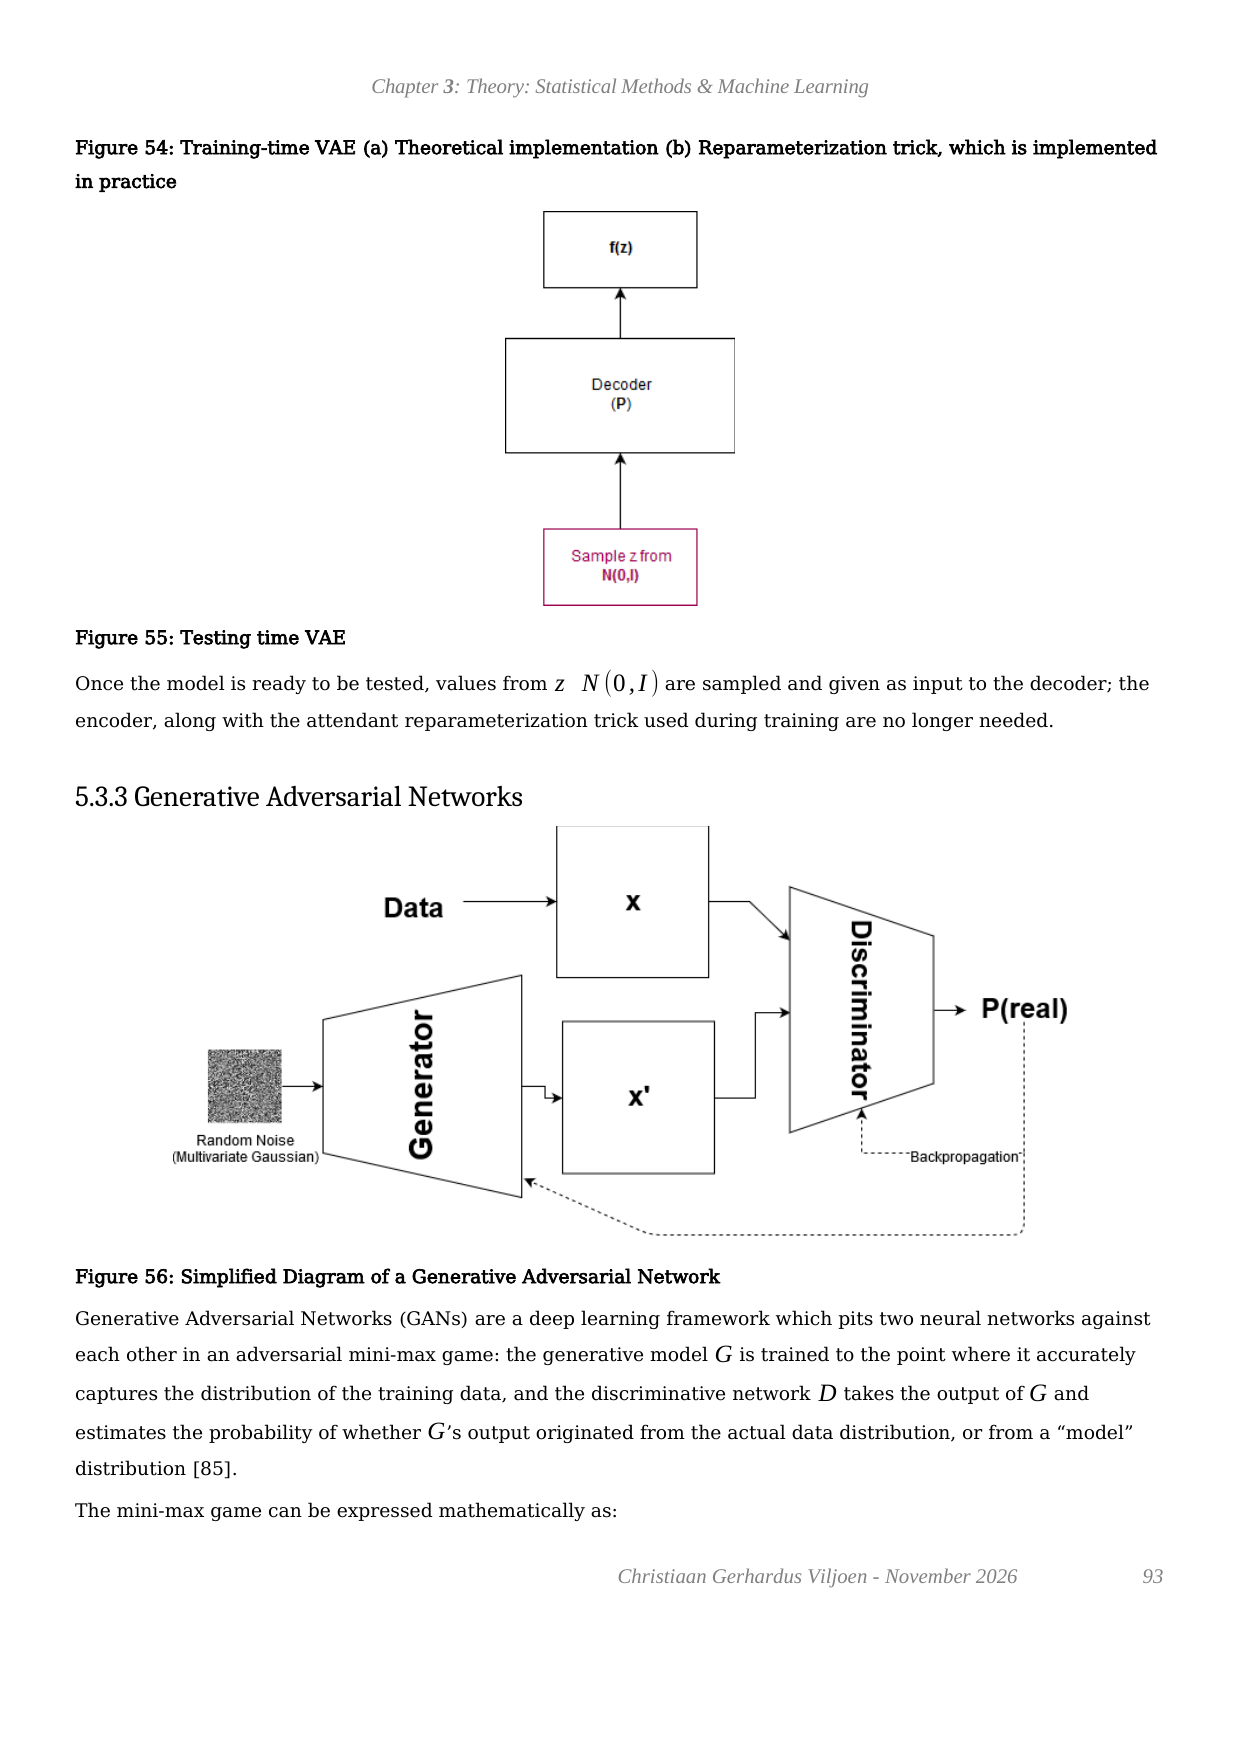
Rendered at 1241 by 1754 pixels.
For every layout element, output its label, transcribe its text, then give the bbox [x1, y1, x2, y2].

text Once the model is ready to be tested, values from are sampled and given as input to the decoder; the encoder, along with the attendant reparameterization trick used during training are no longer needed. [75, 667, 1165, 731]
text Figure 56: Simplified Diagram of a Generative Adversarial Network [75, 1264, 1165, 1287]
picture [505, 211, 735, 606]
text Figure 54: Training-time VAE (a) Theoretical implementation (b) Reparameterization trick, which is implemented in practice [75, 135, 1165, 192]
text Figure 55: Testing time VAE [75, 625, 1165, 648]
subtitle Generative Adversarial Networks [75, 780, 1165, 813]
text Generative Adversarial Networks (GANs) are a deep learning framework which pits two neural networks against each other in an adversarial mini-max game: the generative model is trained to the point where it accurately captures the distribution of the training data, and the discriminative network takes the output of and estimates the probability of whether ’s output originated from the actual data distribution, or from a “model” distribution . [75, 1307, 1165, 1479]
text The mini-max game can be expressed mathematically as: [75, 1499, 1165, 1521]
picture [173, 826, 1068, 1245]
